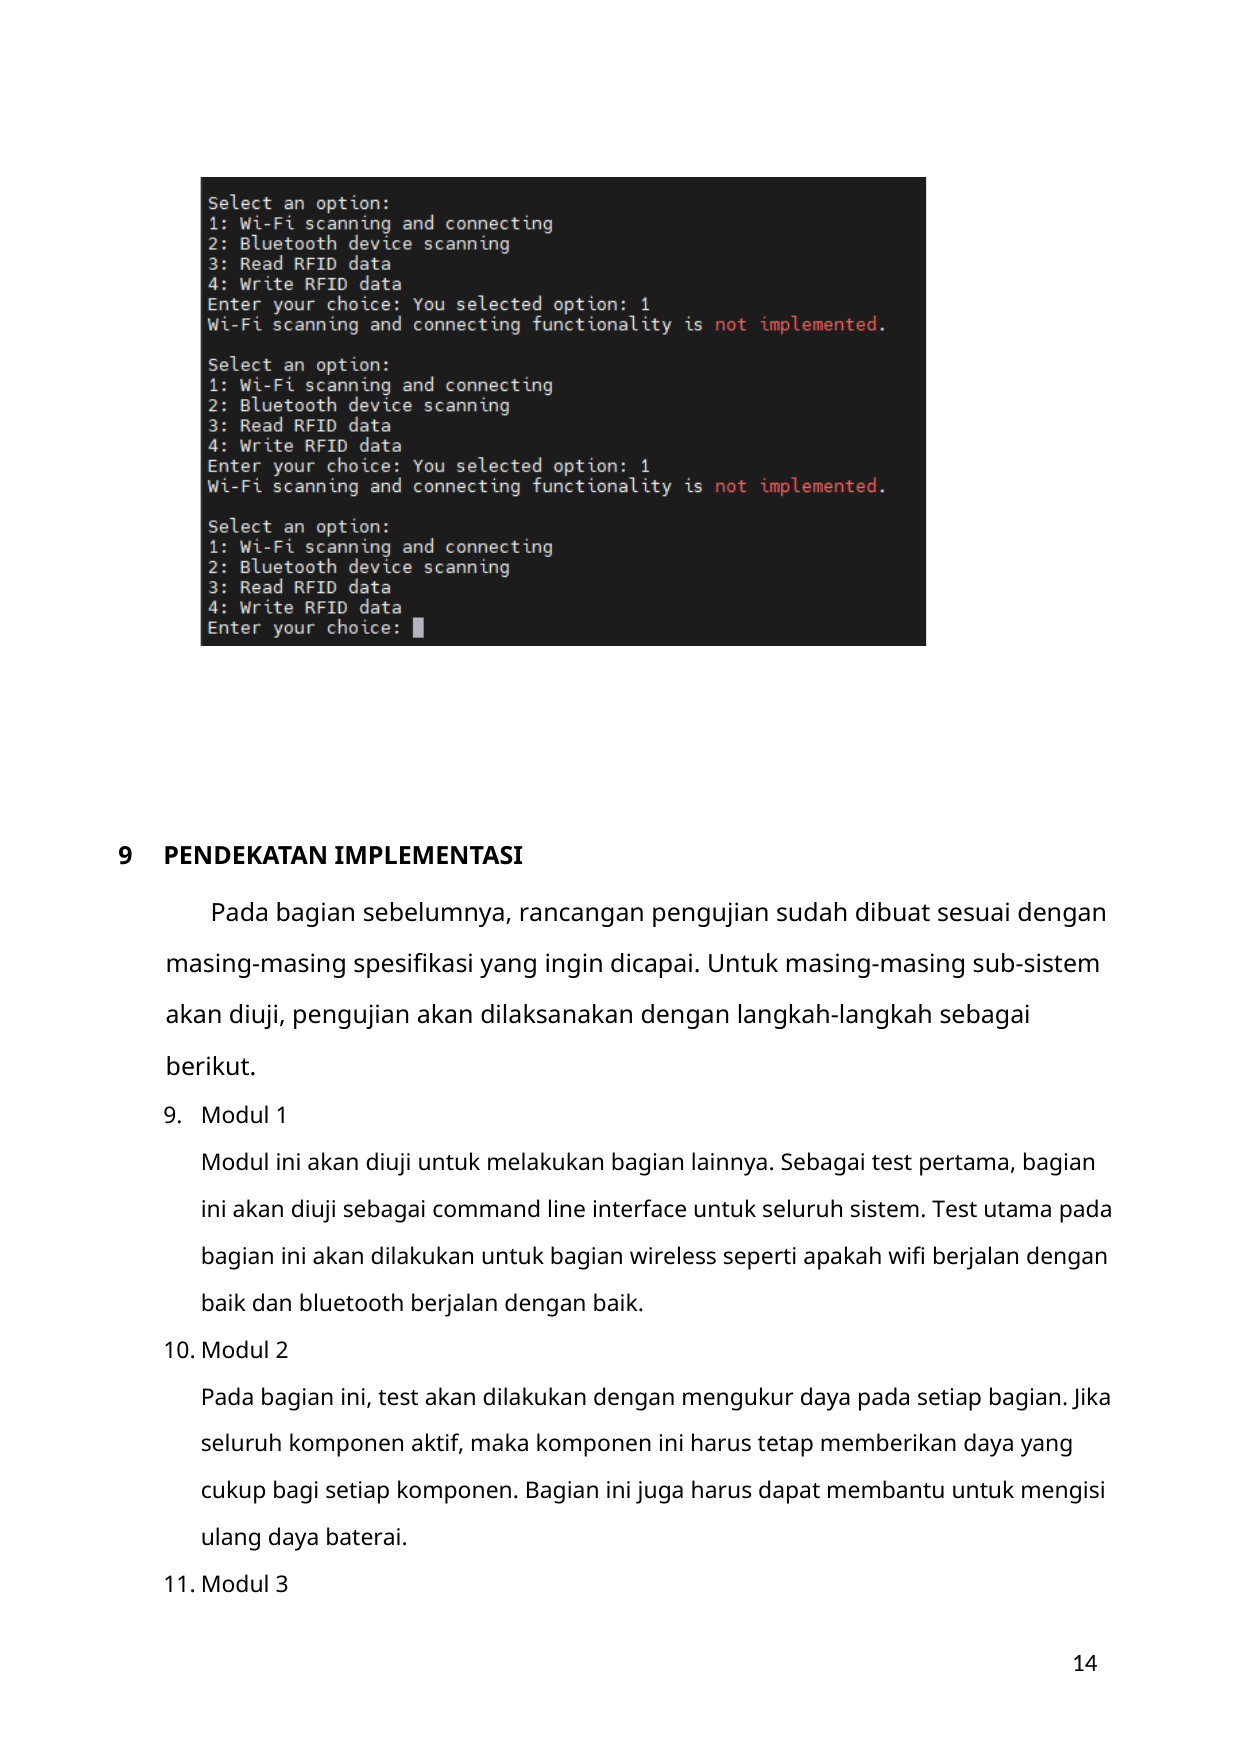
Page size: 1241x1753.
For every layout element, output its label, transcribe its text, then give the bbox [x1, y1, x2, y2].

subtitle PENDEKATAN IMPLEMENTASI [118, 838, 1122, 872]
list Modul 1 [163, 1099, 1122, 1130]
list Modul ini akan diuji untuk melakukan bagian lainnya. Sebagai test pertama, bagian ini akan diuji sebagai command line interface untuk seluruh sistem. Test utama pada bagian ini akan dilakukan untuk bagian wireless seperti apakah wifi berjalan dengan baik dan bluetooth berjalan dengan baik. [201, 1146, 1122, 1318]
list Pada bagian ini, test akan dilakukan dengan mengukur daya pada setiap bagian. Jika seluruh komponen aktif, maka komponen ini harus tetap memberikan daya yang cukup bagi setiap komponen. Bagian ini juga harus dapat membantu untuk mengisi ulang daya baterai. [201, 1380, 1122, 1552]
list Modul 3 [163, 1568, 1122, 1599]
text Pada bagian sebelumnya, rancangan pengujian sudah dibuat sesuai dengan masing-masing spesifikasi yang ingin dicapai. Untuk masing-masing sub-sistem akan diuji, pengujian akan dilaksanakan dengan langkah-langkah sebagai berikut. [165, 895, 1122, 1082]
picture [200, 177, 927, 646]
list Modul 2 [163, 1333, 1122, 1365]
